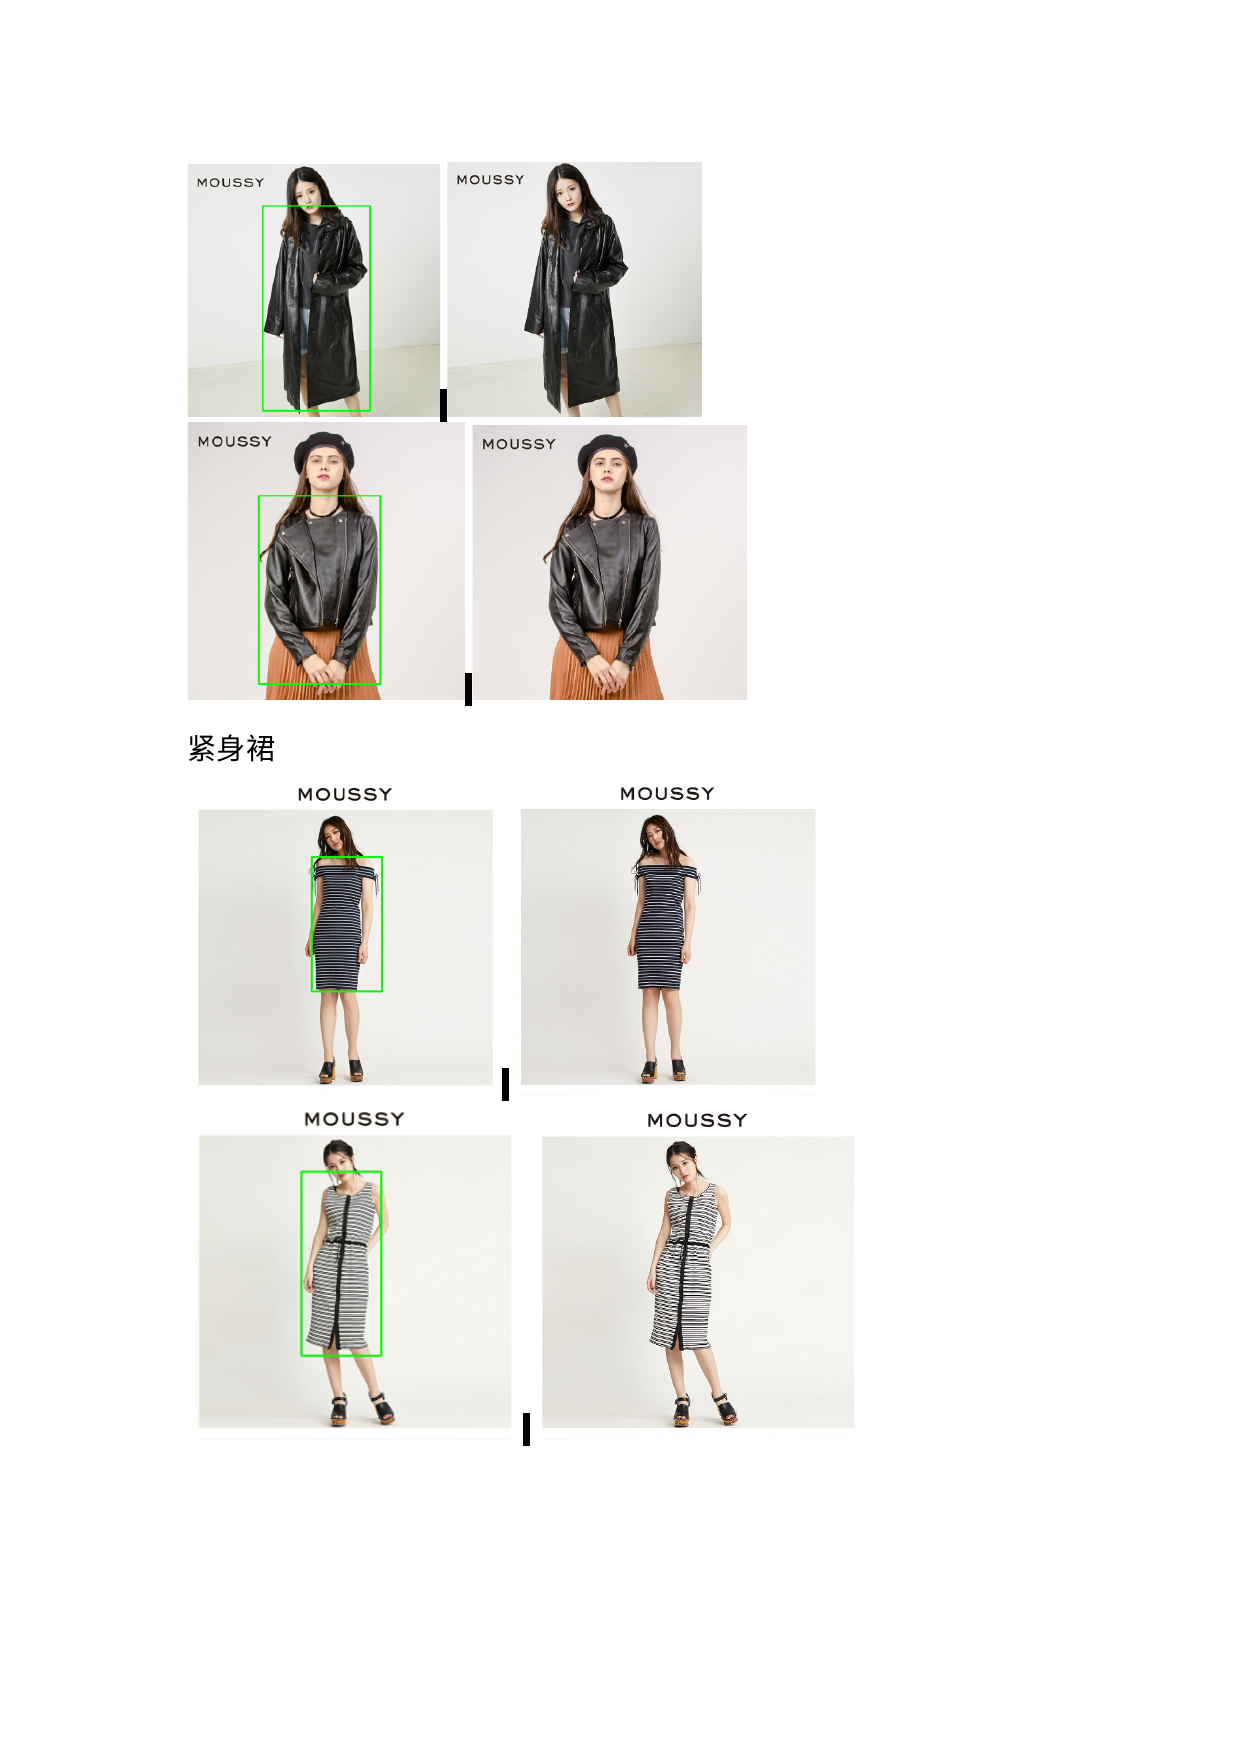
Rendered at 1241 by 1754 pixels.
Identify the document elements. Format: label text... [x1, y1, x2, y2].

picture [187, 780, 503, 1096]
picture [187, 1104, 523, 1440]
picture [447, 162, 702, 417]
picture [509, 779, 826, 1096]
picture [472, 425, 748, 700]
picture [530, 1105, 865, 1440]
picture [187, 422, 466, 700]
picture [187, 164, 440, 417]
text 紧身裙 [187, 714, 1053, 779]
